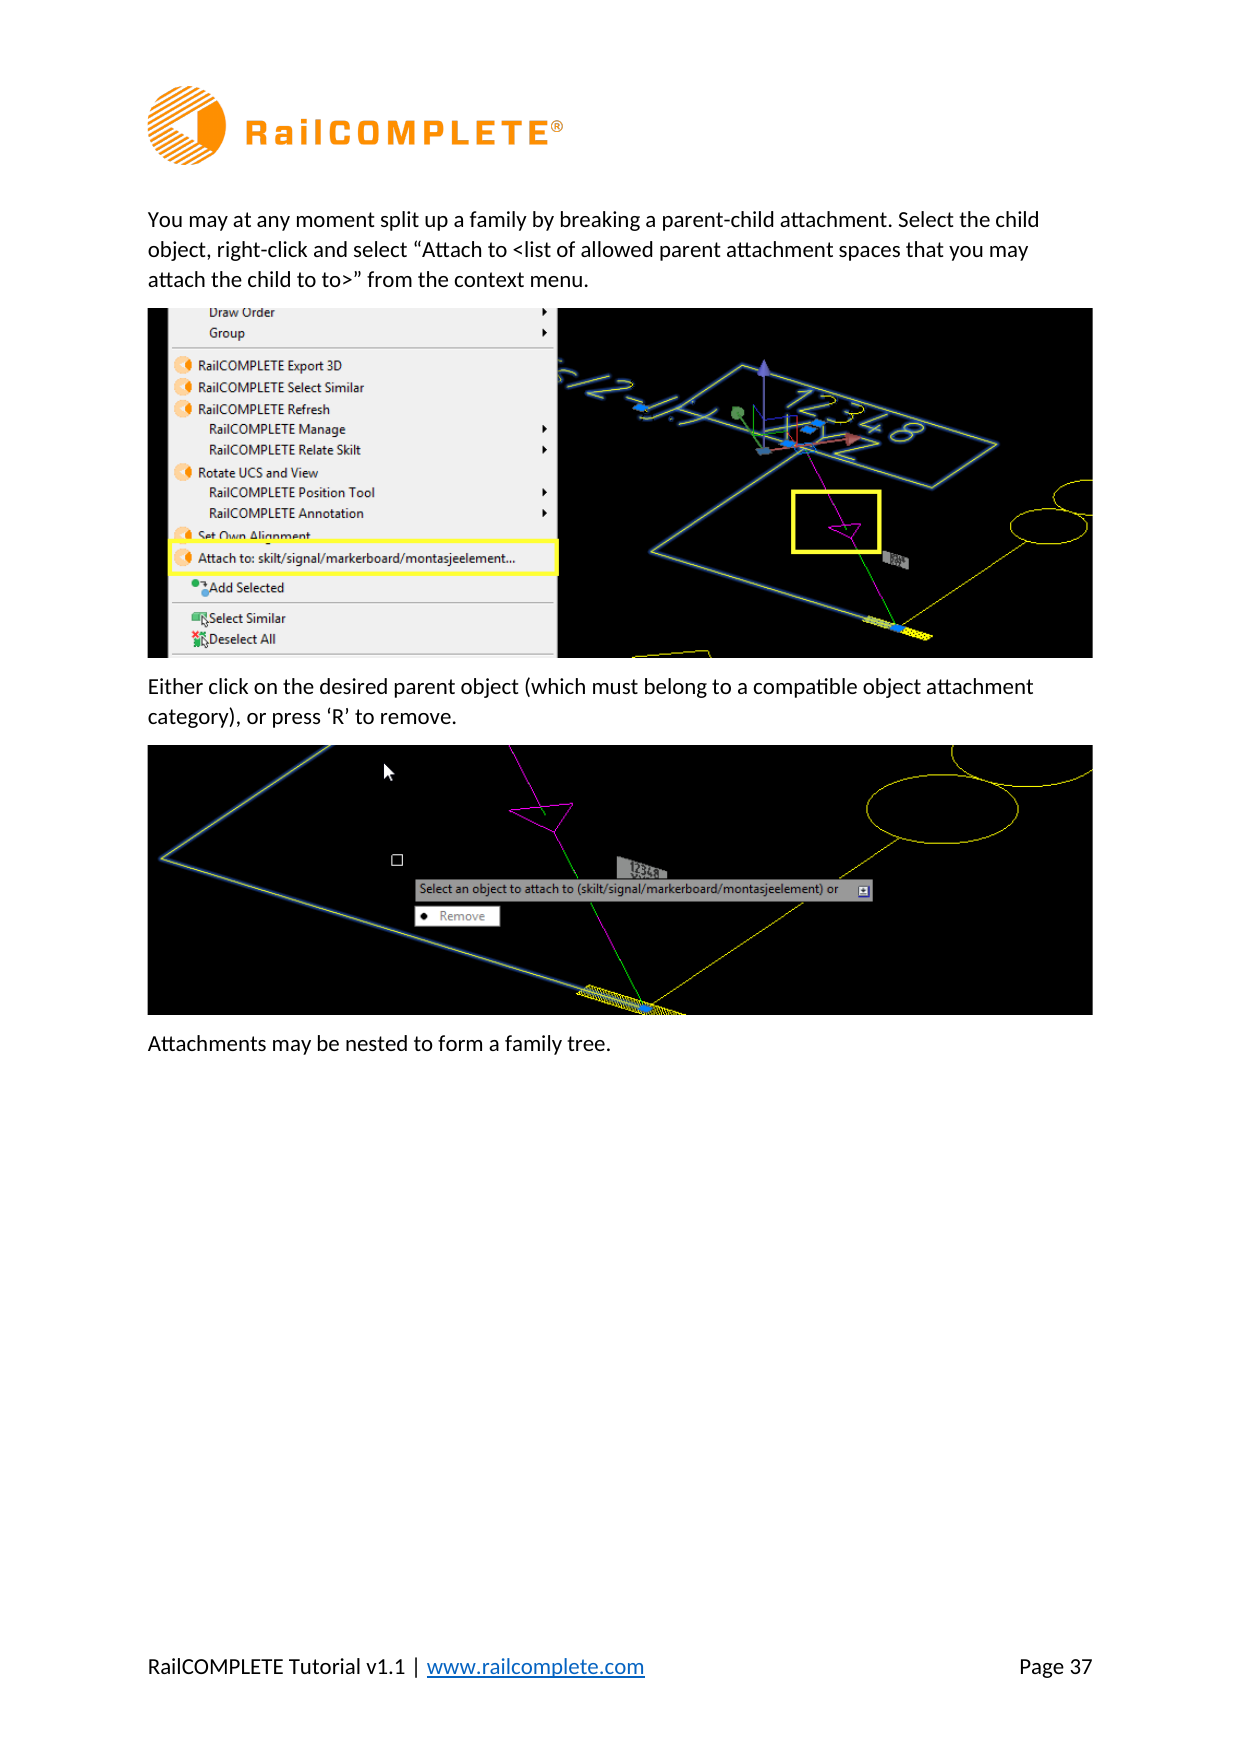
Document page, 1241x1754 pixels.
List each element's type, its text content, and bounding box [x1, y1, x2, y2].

text Either click on the desired parent object (which must belong to a compatible object attachment category), or press ‘R’ to remove. [148, 672, 1093, 730]
text Attachments may be nested to form a family tree. [148, 1029, 1093, 1057]
picture [147, 86, 573, 165]
picture [147, 745, 1093, 1015]
text You may at any moment split up a family by breaking a parent-child attachment. Select the child object, right-click and select “Attach to <list of allowed parent attachment spaces that you may attach the child to to>” from the context menu. [148, 205, 1093, 293]
picture [147, 308, 1093, 658]
